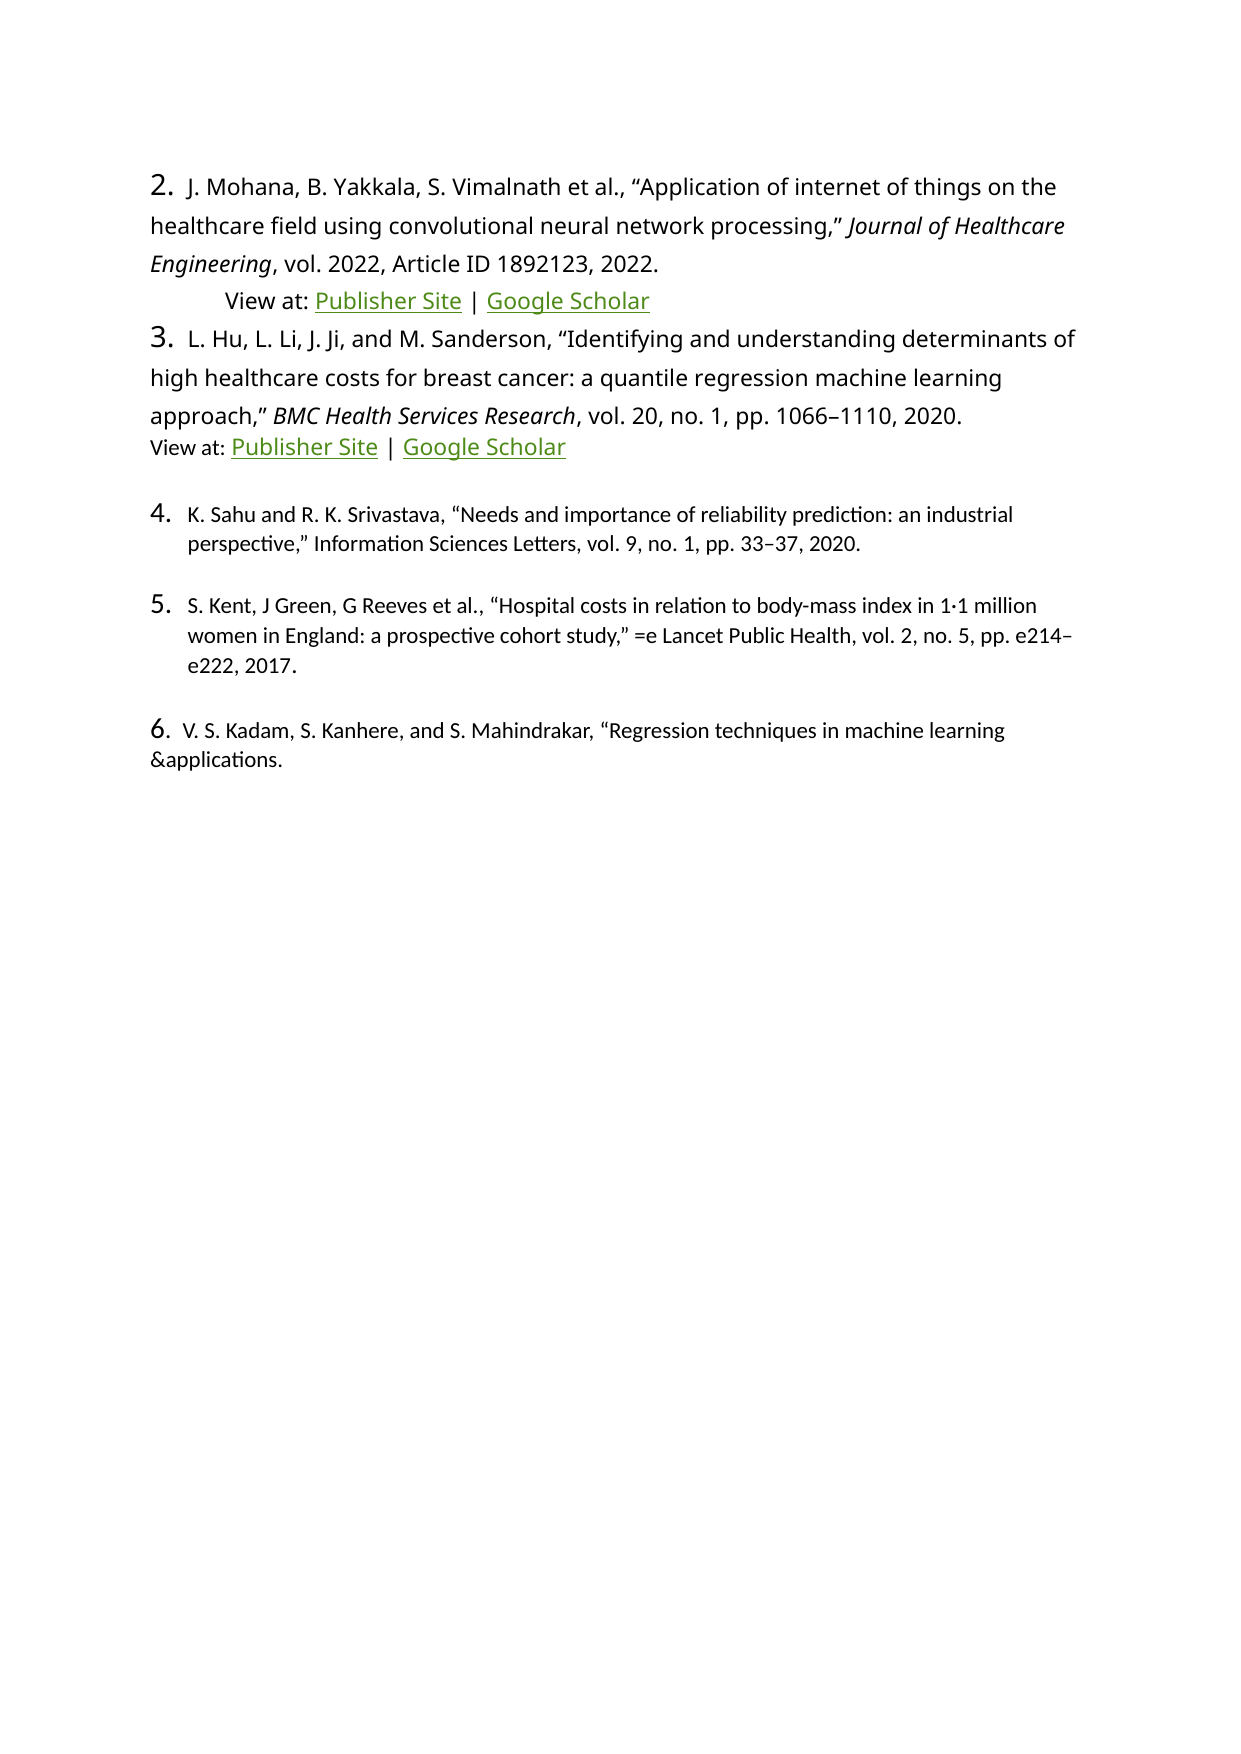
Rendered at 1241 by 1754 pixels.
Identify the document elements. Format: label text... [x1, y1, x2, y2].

list J. Mohana, B. Yakkala, S. Vimalnath et al., “Application of internet of things on the healthcare field using convolutional neural network processing,” Journal of Healthcare Engineering, vol. 2022, Article ID 1892123, 2022. [150, 164, 1090, 279]
list L. Hu, L. Li, J. Ji, and M. Sanderson, “Identifying and understanding determinants of high healthcare costs for breast cancer: a quantile regression machine learning approach,” BMC Health Services Research, vol. 20, no. 1, pp. 1066–1110, 2020. [150, 316, 1090, 431]
text View at: Publisher Site | Google Scholar [225, 279, 1090, 316]
text 6. V. S. Kadam, S. Kanhere, and S. Mahindrakar, “Regression techniques in machine learning &applications. [150, 710, 1090, 774]
list K. Sahu and R. K. Srivastava, “Needs and importance of reliability prediction: an industrial perspective,” Information Sciences Letters, vol. 9, no. 1, pp. 33–37, 2020. [150, 494, 1090, 557]
list S. Kent, J Green, G Reeves et al., “Hospital costs in relation to body-mass index in 1·1 million women in England: a prospective cohort study,” =e Lancet Public Health, vol. 2, no. 5, pp. e214–e222, 2017. [150, 585, 1090, 679]
text View at: Publisher Site | Google Scholar [150, 431, 1090, 462]
